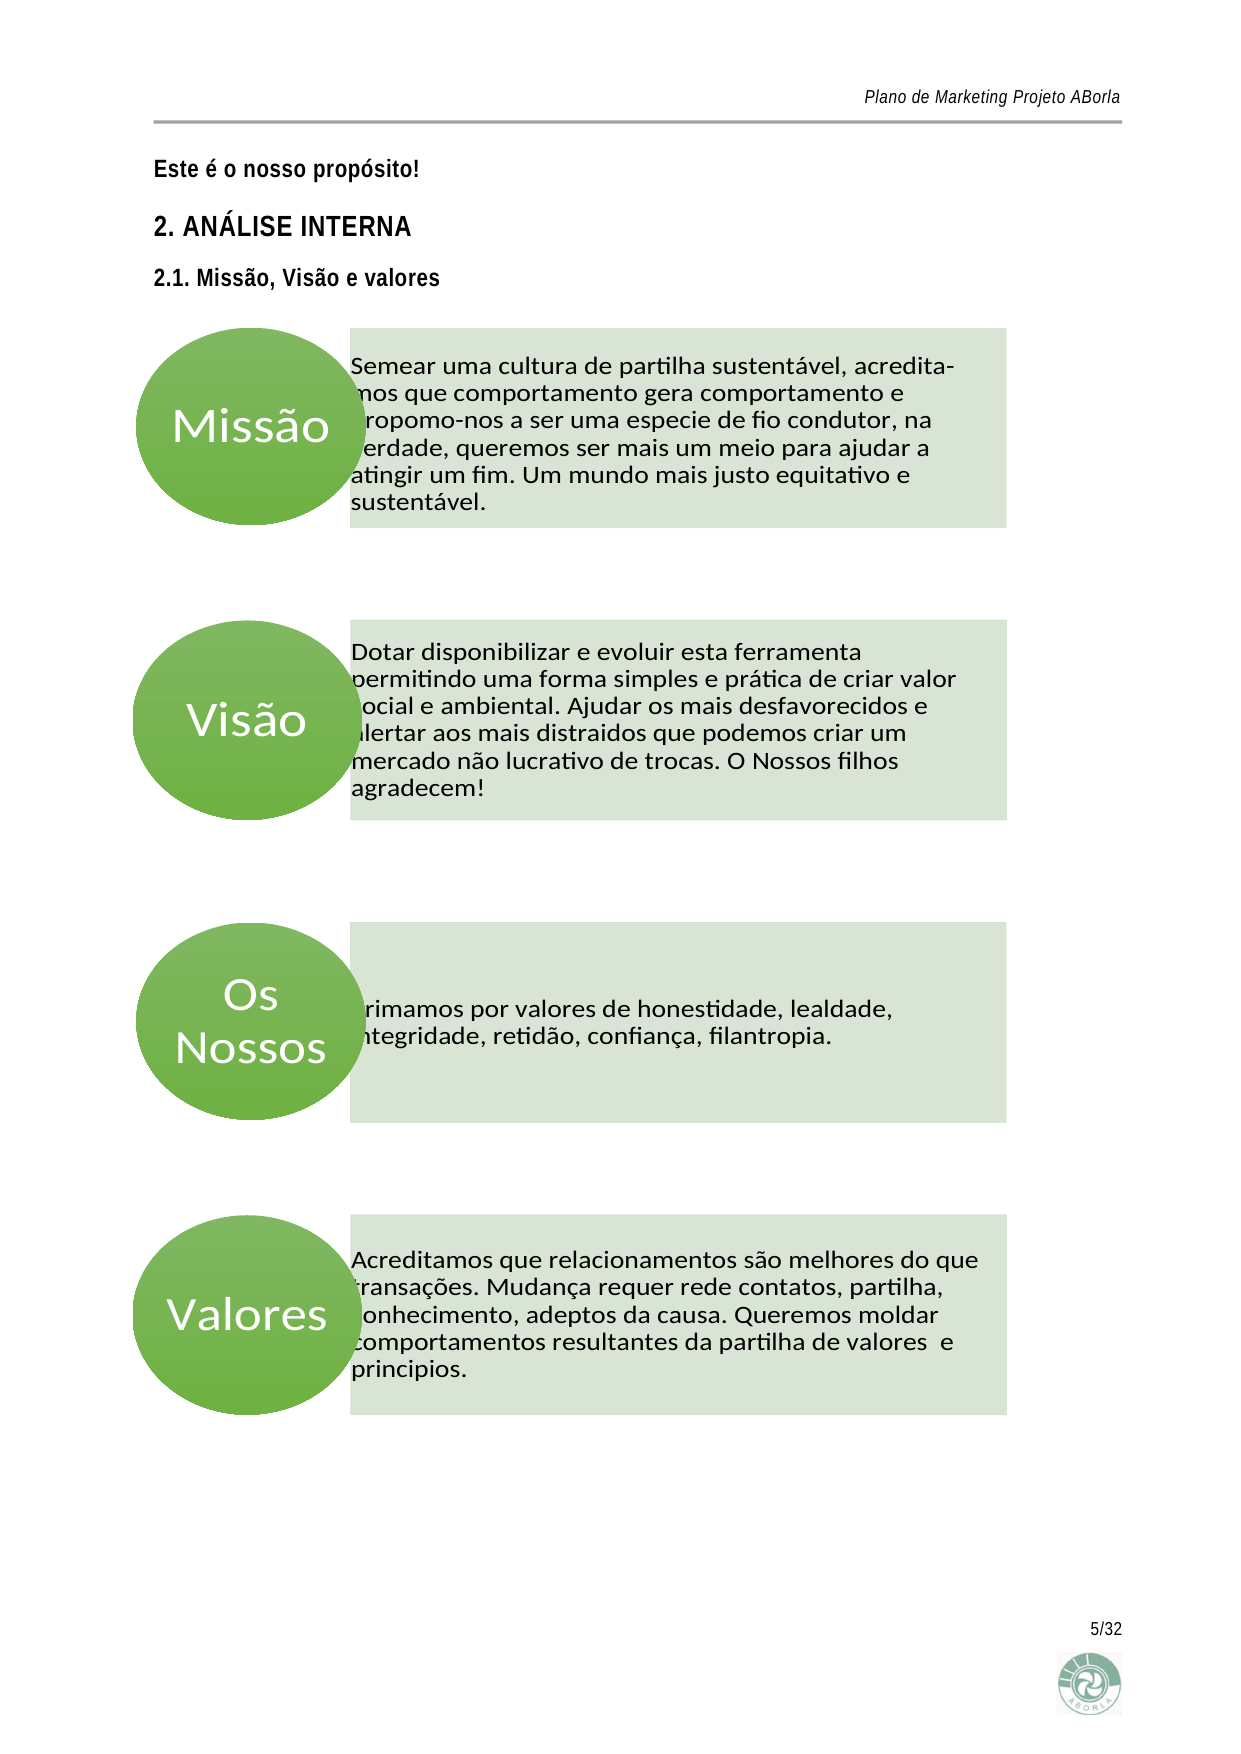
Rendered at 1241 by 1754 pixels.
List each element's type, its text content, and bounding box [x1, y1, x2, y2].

picture [1056, 1652, 1123, 1715]
subtitle 2. Análise Interna [153, 209, 1122, 242]
text Este é o nosso propósito! [153, 153, 1122, 182]
subtitle 2.1. Missão, Visão e valores [153, 263, 1122, 292]
